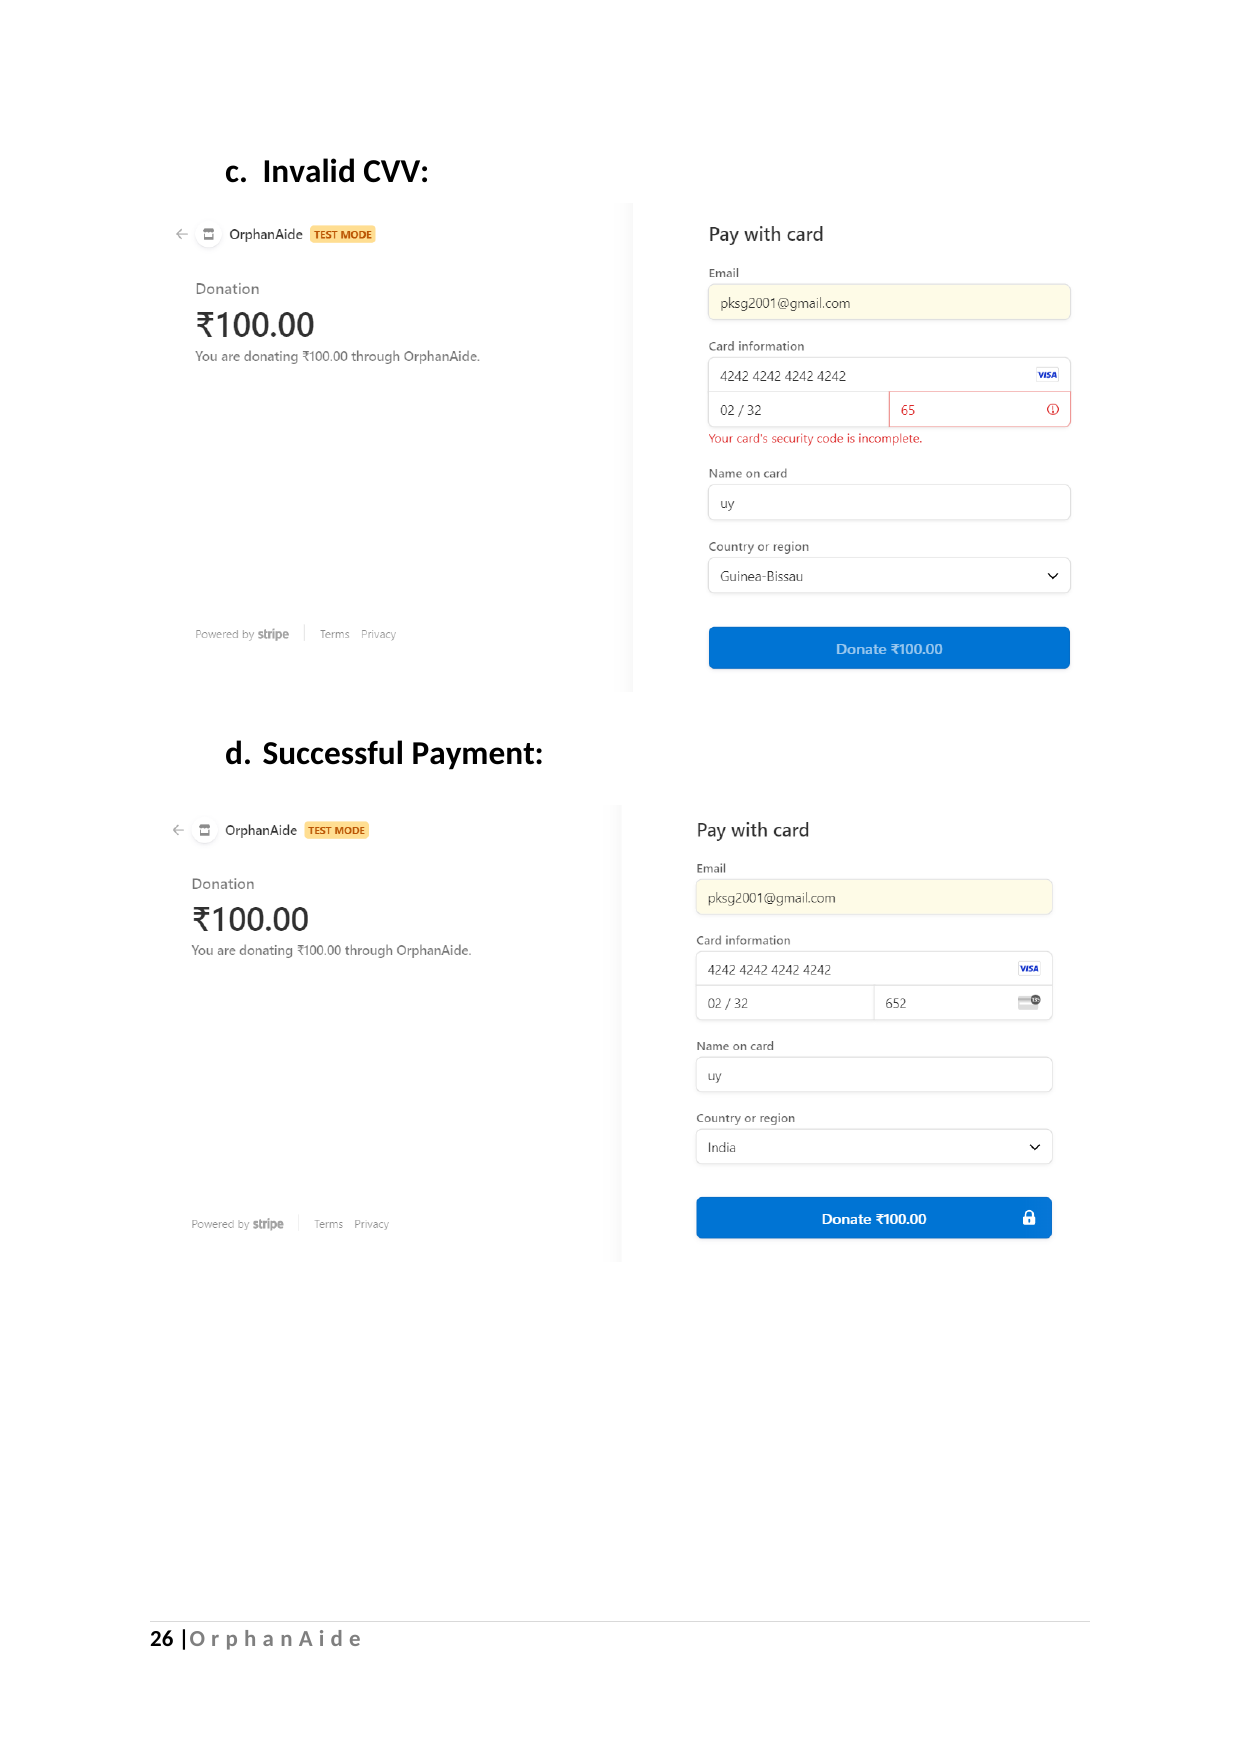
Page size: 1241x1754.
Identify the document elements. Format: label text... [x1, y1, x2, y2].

picture [150, 203, 1091, 692]
picture [150, 805, 1091, 1262]
list Successful Payment: [225, 732, 1090, 773]
list Invalid CVV: [225, 150, 1090, 191]
